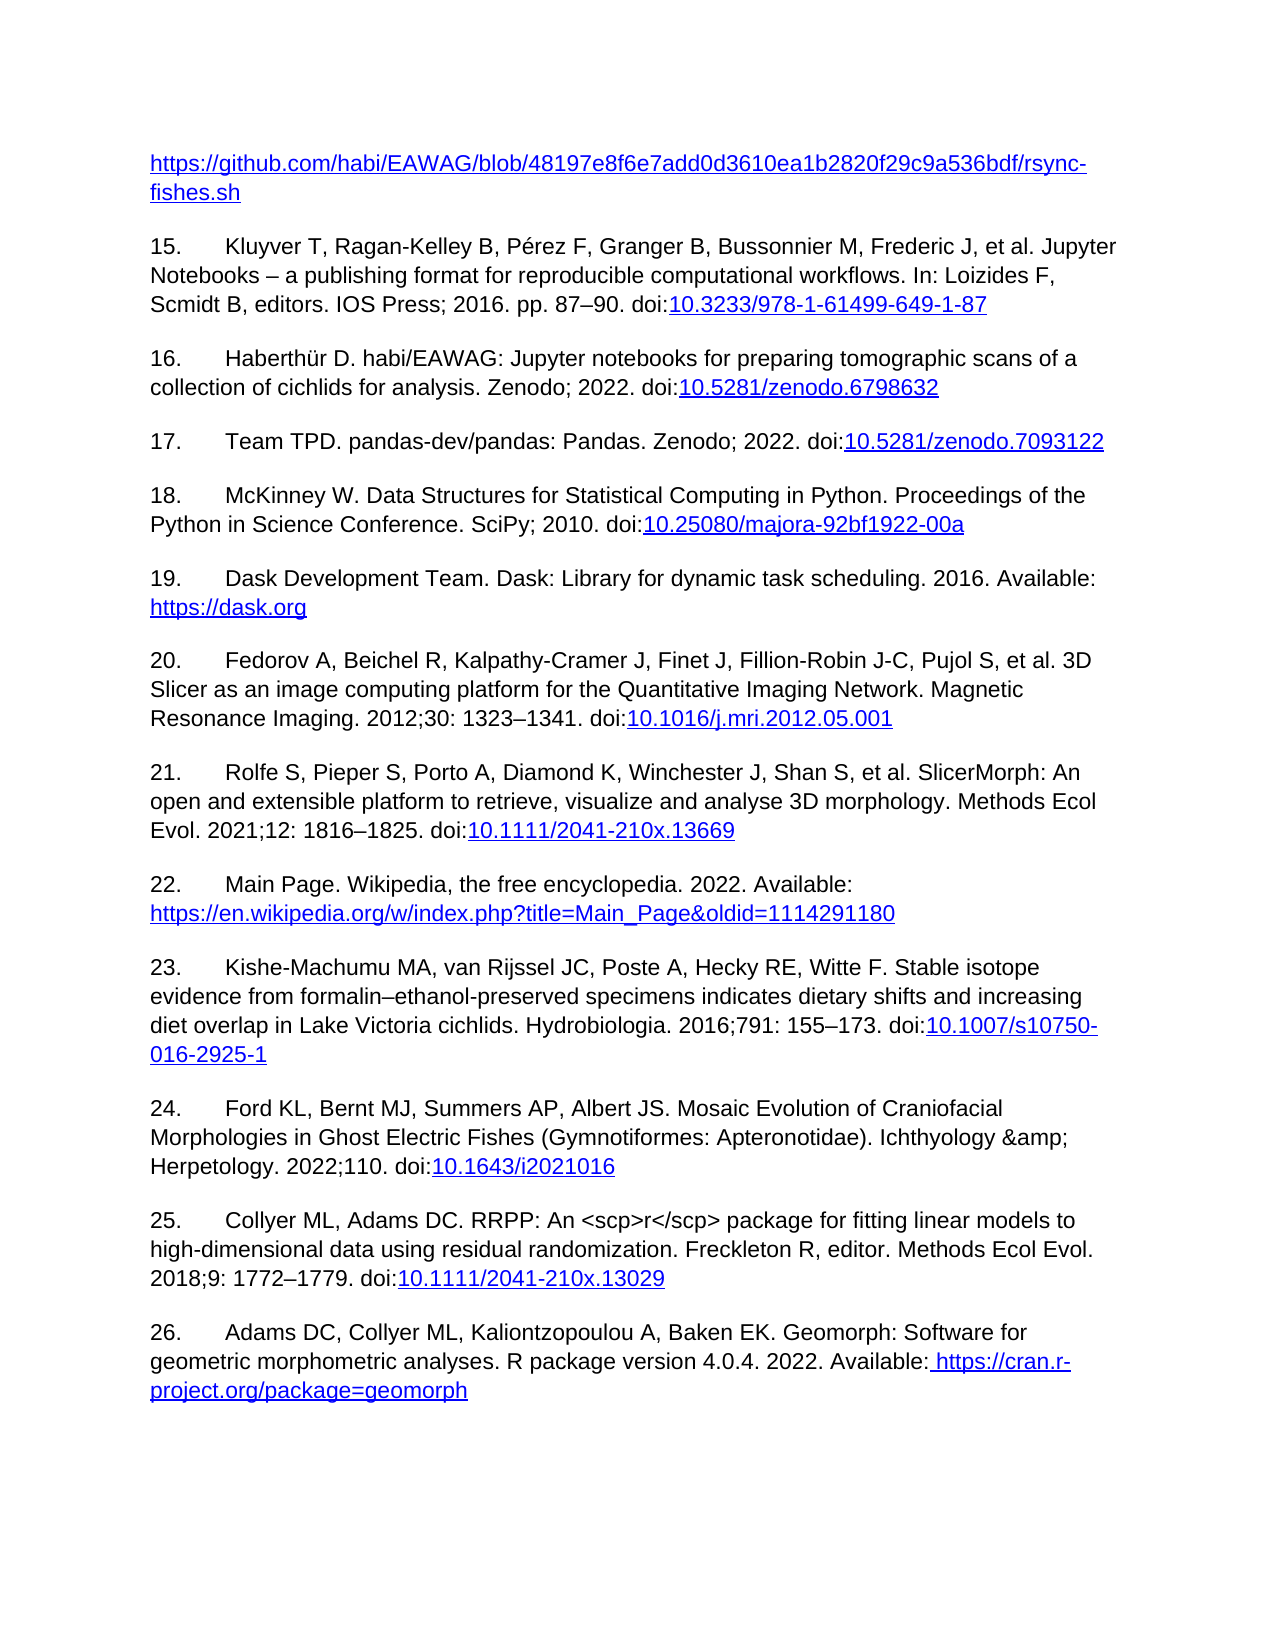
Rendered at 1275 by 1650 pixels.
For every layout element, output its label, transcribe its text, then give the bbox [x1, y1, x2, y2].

text 26. Adams DC, Collyer ML, Kaliontzopoulou A, Baken EK. Geomorph: Software for geometric morphometric analyses. R package version 4.0.4. 2022. Available: https://cran.r-project.org/package=geomorph [150, 1319, 1125, 1403]
text 22. Main Page. Wikipedia, the free encyclopedia. 2022. Available: https://en.wikipedia.org/w/index.php?title=Main_Page&oldid=1114291180 [150, 871, 1125, 927]
text 24. Ford KL, Bernt MJ, Summers AP, Albert JS. Mosaic Evolution of Craniofacial Morphologies in Ghost Electric Fishes (Gymnotiformes: Apteronotidae). Ichthyology &amp; Herpetology. 2022;110. doi:10.1643/i2021016 [150, 1095, 1125, 1179]
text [150, 150, 1125, 205]
text 15. Kluyver T, Ragan-Kelley B, Pérez F, Granger B, Bussonnier M, Frederic J, et al. Jupyter Notebooks – a publishing format for reproducible computational workflows. In: Loizides F, Scmidt B, editors. IOS Press; 2016. pp. 87–90. doi:10.3233/978-1-61499-649-1-87 [150, 233, 1125, 317]
text 21. Rolfe S, Pieper S, Porto A, Diamond K, Winchester J, Shan S, et al. SlicerMorph: An open and extensible platform to retrieve, visualize and analyse 3D morphology. Methods Ecol Evol. 2021;12: 1816–1825. doi:10.1111/2041-210x.13669 [150, 759, 1125, 844]
text 17. Team TPD. pandas-dev/pandas: Pandas. Zenodo; 2022. doi:10.5281/zenodo.7093122 [150, 428, 1125, 454]
text 16. Haberthür D. habi/EAWAG: Jupyter notebooks for preparing tomographic scans of a collection of cichlids for analysis. Zenodo; 2022. doi:10.5281/zenodo.6798632 [150, 345, 1125, 400]
text 20. Fedorov A, Beichel R, Kalpathy-Cramer J, Finet J, Fillion-Robin J-C, Pujol S, et al. 3D Slicer as an image computing platform for the Quantitative Imaging Network. Magnetic Resonance Imaging. 2012;30: 1323–1341. doi:10.1016/j.mri.2012.05.001 [150, 647, 1125, 732]
text 25. Collyer ML, Adams DC. RRPP: An <scp>r</scp> package for fitting linear models to high‐dimensional data using residual randomization. Freckleton R, editor. Methods Ecol Evol. 2018;9: 1772–1779. doi:10.1111/2041-210x.13029 [150, 1207, 1125, 1291]
text 18. McKinney W. Data Structures for Statistical Computing in Python. Proceedings of the Python in Science Conference. SciPy; 2010. doi:10.25080/majora-92bf1922-00a [150, 482, 1125, 537]
text 23. Kishe-Machumu MA, van Rijssel JC, Poste A, Hecky RE, Witte F. Stable isotope evidence from formalin–ethanol-preserved specimens indicates dietary shifts and increasing diet overlap in Lake Victoria cichlids. Hydrobiologia. 2016;791: 155–173. doi:10.1007/s10750-016-2925-1 [150, 954, 1125, 1067]
text 19. Dask Development Team. Dask: Library for dynamic task scheduling. 2016. Available: https://dask.org [150, 564, 1125, 620]
